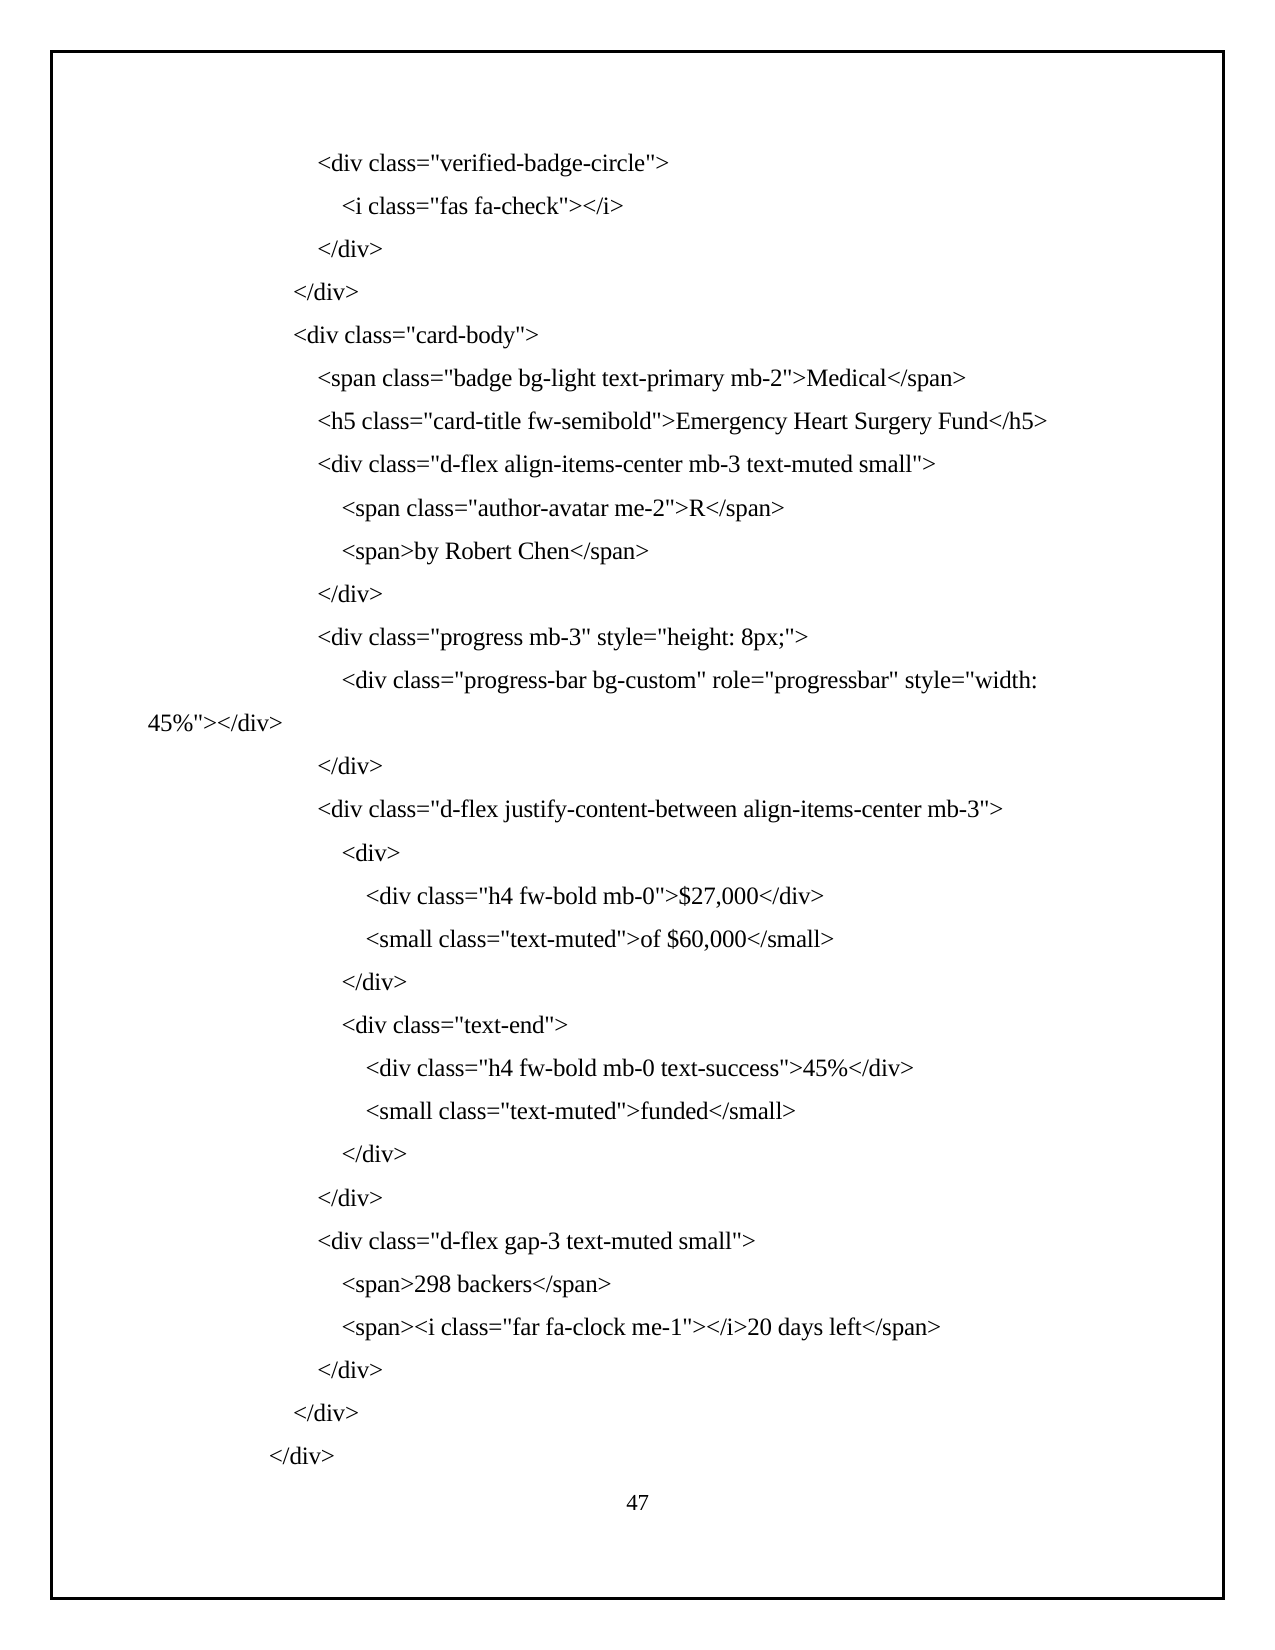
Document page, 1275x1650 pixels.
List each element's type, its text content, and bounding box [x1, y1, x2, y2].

text <div class="d-flex align-items-center mb-3 text-muted small"> [148, 449, 1127, 478]
text <div class="text-end"> [148, 1010, 1127, 1039]
text </div> [148, 1441, 1127, 1470]
text <i class="fas fa-check"></i> [148, 191, 1127, 219]
text </div> [148, 1183, 1127, 1211]
text </div> [148, 1398, 1127, 1427]
text </div> [148, 967, 1127, 996]
text <span><i class="far fa-clock me-1"></i>20 days left</span> [148, 1312, 1127, 1341]
text <div class="progress-bar bg-custom" role="progressbar" style="width: 45%"></div> [148, 665, 1127, 737]
text </div> [148, 234, 1127, 263]
text <span class="badge bg-light text-primary mb-2">Medical</span> [148, 363, 1127, 392]
text </div> [148, 579, 1127, 608]
text </div> [148, 1139, 1127, 1168]
text <span>by Robert Chen</span> [148, 536, 1127, 564]
text <div class="d-flex gap-3 text-muted small"> [148, 1226, 1127, 1254]
text <div class="h4 fw-bold mb-0 text-success">45%</div> [148, 1053, 1127, 1082]
text </div> [148, 751, 1127, 780]
text <div> [148, 838, 1127, 866]
text <small class="text-muted">of $60,000</small> [148, 924, 1127, 953]
text <div class="verified-badge-circle"> [148, 148, 1127, 176]
text <h5 class="card-title fw-semibold">Emergency Heart Surgery Fund</h5> [148, 406, 1127, 435]
text <div class="h4 fw-bold mb-0">$27,000</div> [148, 881, 1127, 909]
text </div> [148, 1355, 1127, 1384]
text <div class="progress mb-3" style="height: 8px;"> [148, 622, 1127, 651]
text <div class="card-body"> [148, 320, 1127, 349]
text </div> [148, 277, 1127, 306]
text <small class="text-muted">funded</small> [148, 1096, 1127, 1125]
text <div class="d-flex justify-content-between align-items-center mb-3"> [148, 794, 1127, 823]
text <span class="author-avatar me-2">R</span> [148, 493, 1127, 521]
text <span>298 backers</span> [148, 1269, 1127, 1298]
